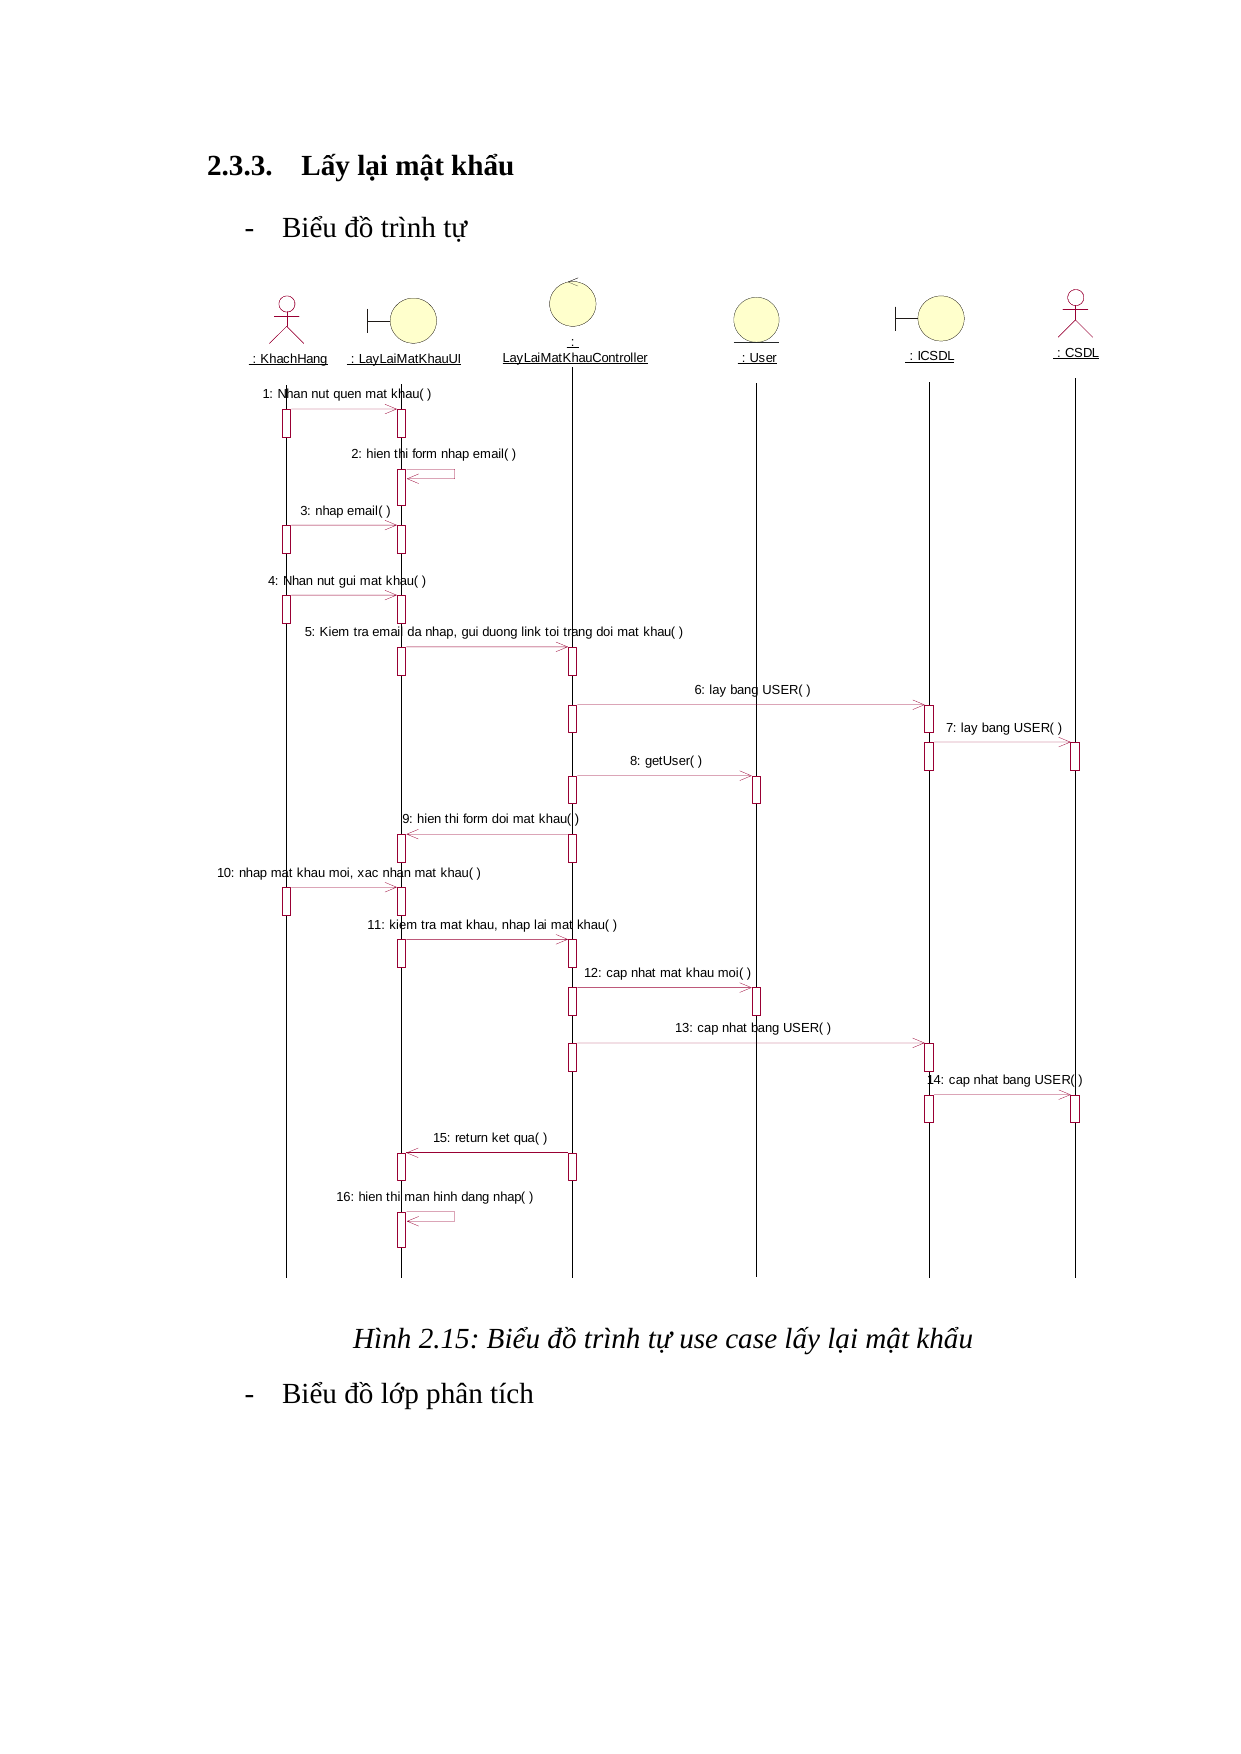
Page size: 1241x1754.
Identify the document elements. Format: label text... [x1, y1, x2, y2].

subtitle Lấy lại mật khẩu [207, 148, 1122, 181]
list Biểu đồ trình tự [244, 211, 1122, 244]
list Biểu đồ lớp phân tích [244, 1376, 1122, 1409]
text Hình 2.15: Biểu đồ trình tự use case lấy lại mật khẩu [207, 1321, 1122, 1355]
